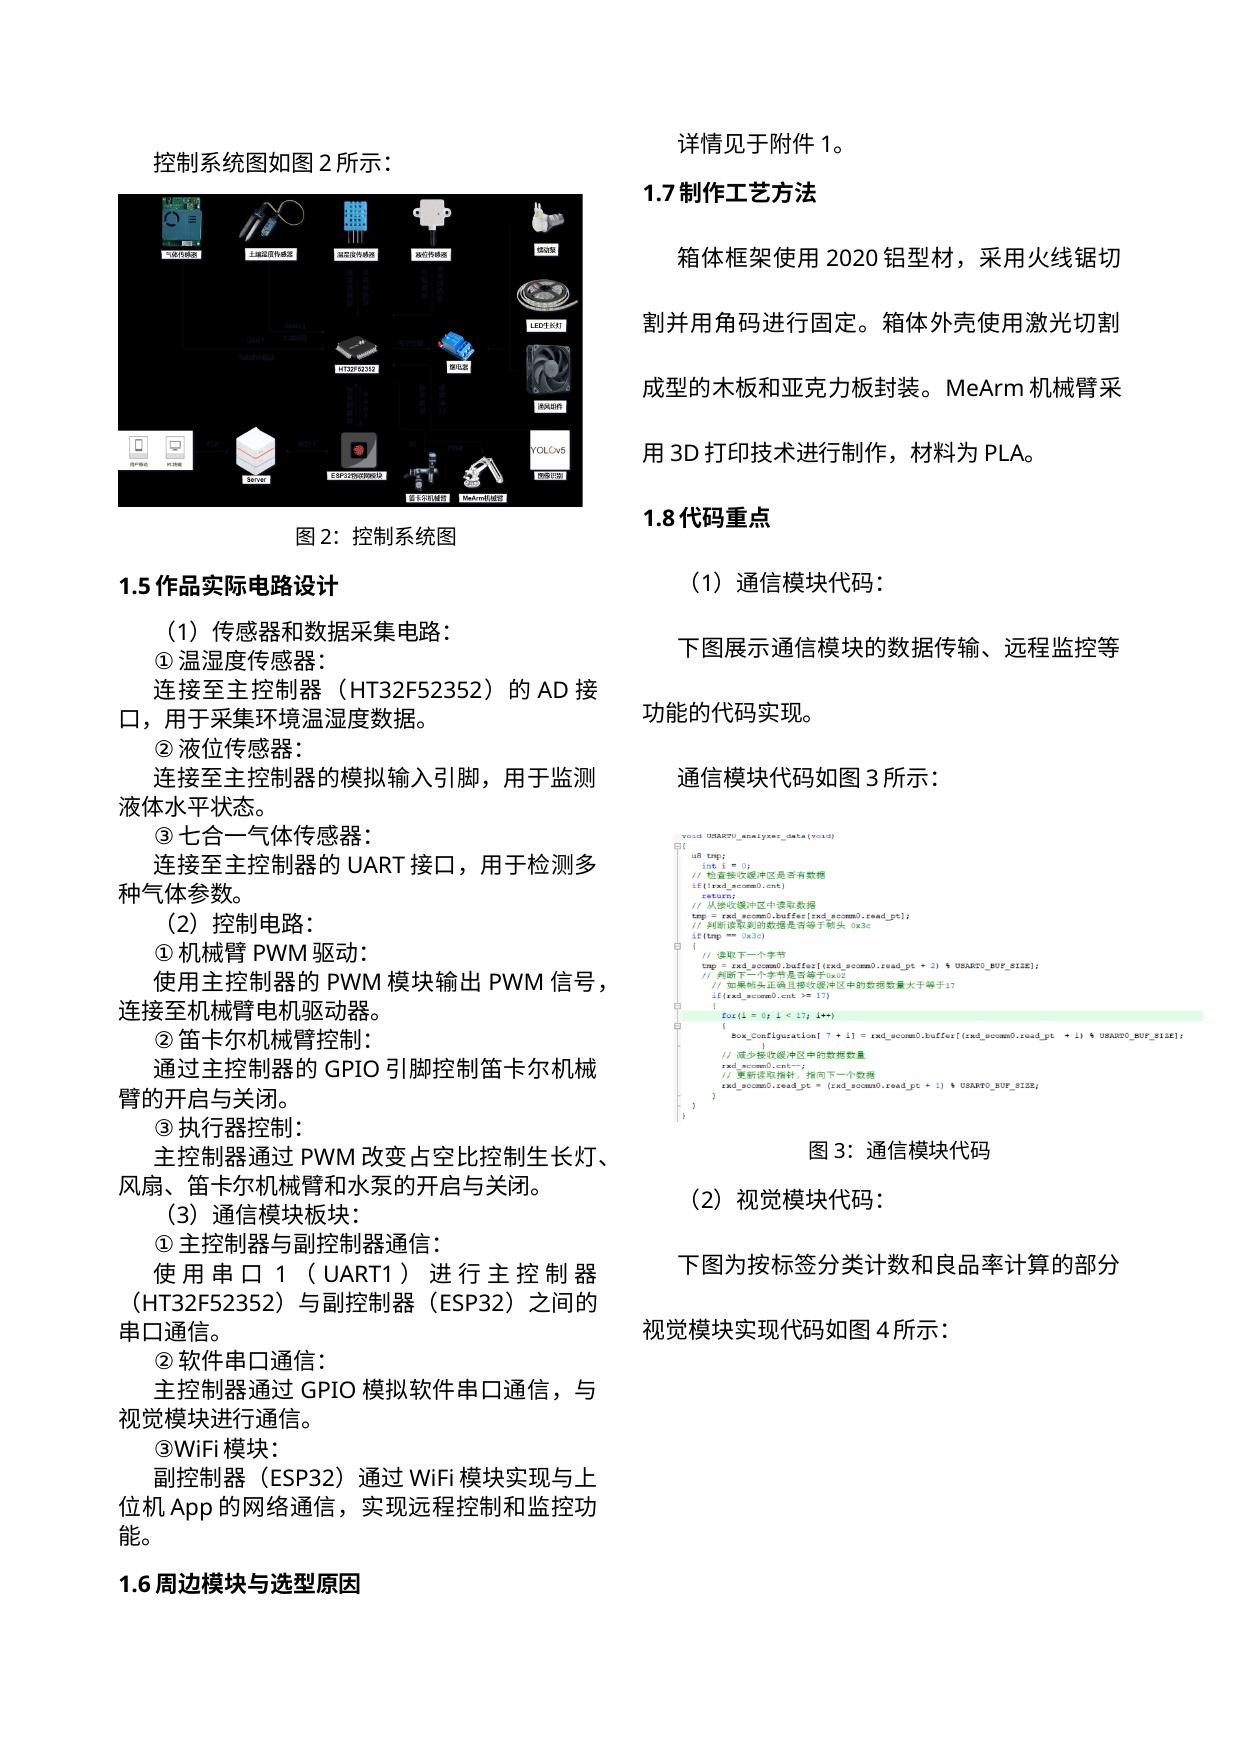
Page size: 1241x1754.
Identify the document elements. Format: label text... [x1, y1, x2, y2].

text 使用主控制器的PWM模块输出PWM信号，连接至机械臂电机驱动器。 [118, 967, 598, 1025]
text 1.8代码重点 [642, 484, 1122, 549]
text 图2：控制系统图 [118, 519, 598, 552]
text 下图展示通信模块的数据传输、远程监控等功能的代码实现。 [642, 614, 1122, 744]
text 1.6周边模块与选型原因 [118, 1550, 598, 1615]
text 主控制器通过GPIO模拟软件串口通信，与视觉模块进行通信。 [118, 1375, 598, 1434]
text （2）视觉模块代码： [642, 1166, 1122, 1231]
text 1.5作品实际电路设计 [118, 552, 598, 617]
text ②液位传感器： [118, 734, 598, 763]
text 副控制器（ESP32）通过WiFi模块实现与上位机App的网络通信，实现远程控制和监控功能。 [118, 1463, 598, 1550]
text 详情见于附件1。 [642, 129, 1122, 159]
picture [673, 834, 1204, 1122]
text （3）通信模块板块： [118, 1200, 598, 1229]
text 通信模块代码如图3所示： [642, 744, 1122, 809]
text ①机械臂PWM驱动： [118, 938, 598, 967]
text （2）控制电路： [118, 909, 598, 938]
picture [118, 194, 583, 507]
text 通过主控制器的GPIO引脚控制笛卡尔机械臂的开启与关闭。 [118, 1054, 598, 1113]
text ②笛卡尔机械臂控制： [118, 1025, 598, 1054]
text ③WiFi模块： [118, 1434, 598, 1463]
text 主控制器通过PWM改变占空比控制生长灯、风扇、笛卡尔机械臂和水泵的开启与关闭。 [118, 1142, 598, 1200]
text 1.7制作工艺方法 [642, 159, 1122, 224]
text 连接至主控制器的UART接口，用于检测多种气体参数。 [118, 850, 598, 909]
text 下图为按标签分类计数和良品率计算的部分视觉模块实现代码如图4所示： [642, 1231, 1122, 1361]
text 连接至主控制器的模拟输入引脚，用于监测液体水平状态。 [118, 763, 598, 821]
text ①温湿度传感器： [118, 646, 598, 675]
text ①主控制器与副控制器通信： [118, 1229, 598, 1259]
text ②软件串口通信： [118, 1346, 598, 1375]
text 箱体框架使用2020铝型材，采用火线锯切割并用角码进行固定。箱体外壳使用激光切割成型的木板和亚克力板封装。MeArm机械臂采用3D打印技术进行制作，材料为PLA。 [642, 224, 1122, 484]
text ③执行器控制： [118, 1113, 598, 1142]
text ③七合一气体传感器： [118, 821, 598, 850]
text 使用串口1（UART1）进行主控制器（HT32F52352）与副控制器（ESP32）之间的串口通信。 [118, 1259, 598, 1346]
text 连接至主控制器（HT32F52352）的AD接口，用于采集环境温湿度数据。 [118, 675, 598, 734]
text （1）传感器和数据采集电路： [118, 617, 598, 646]
text （1）通信模块代码： [642, 549, 1122, 614]
